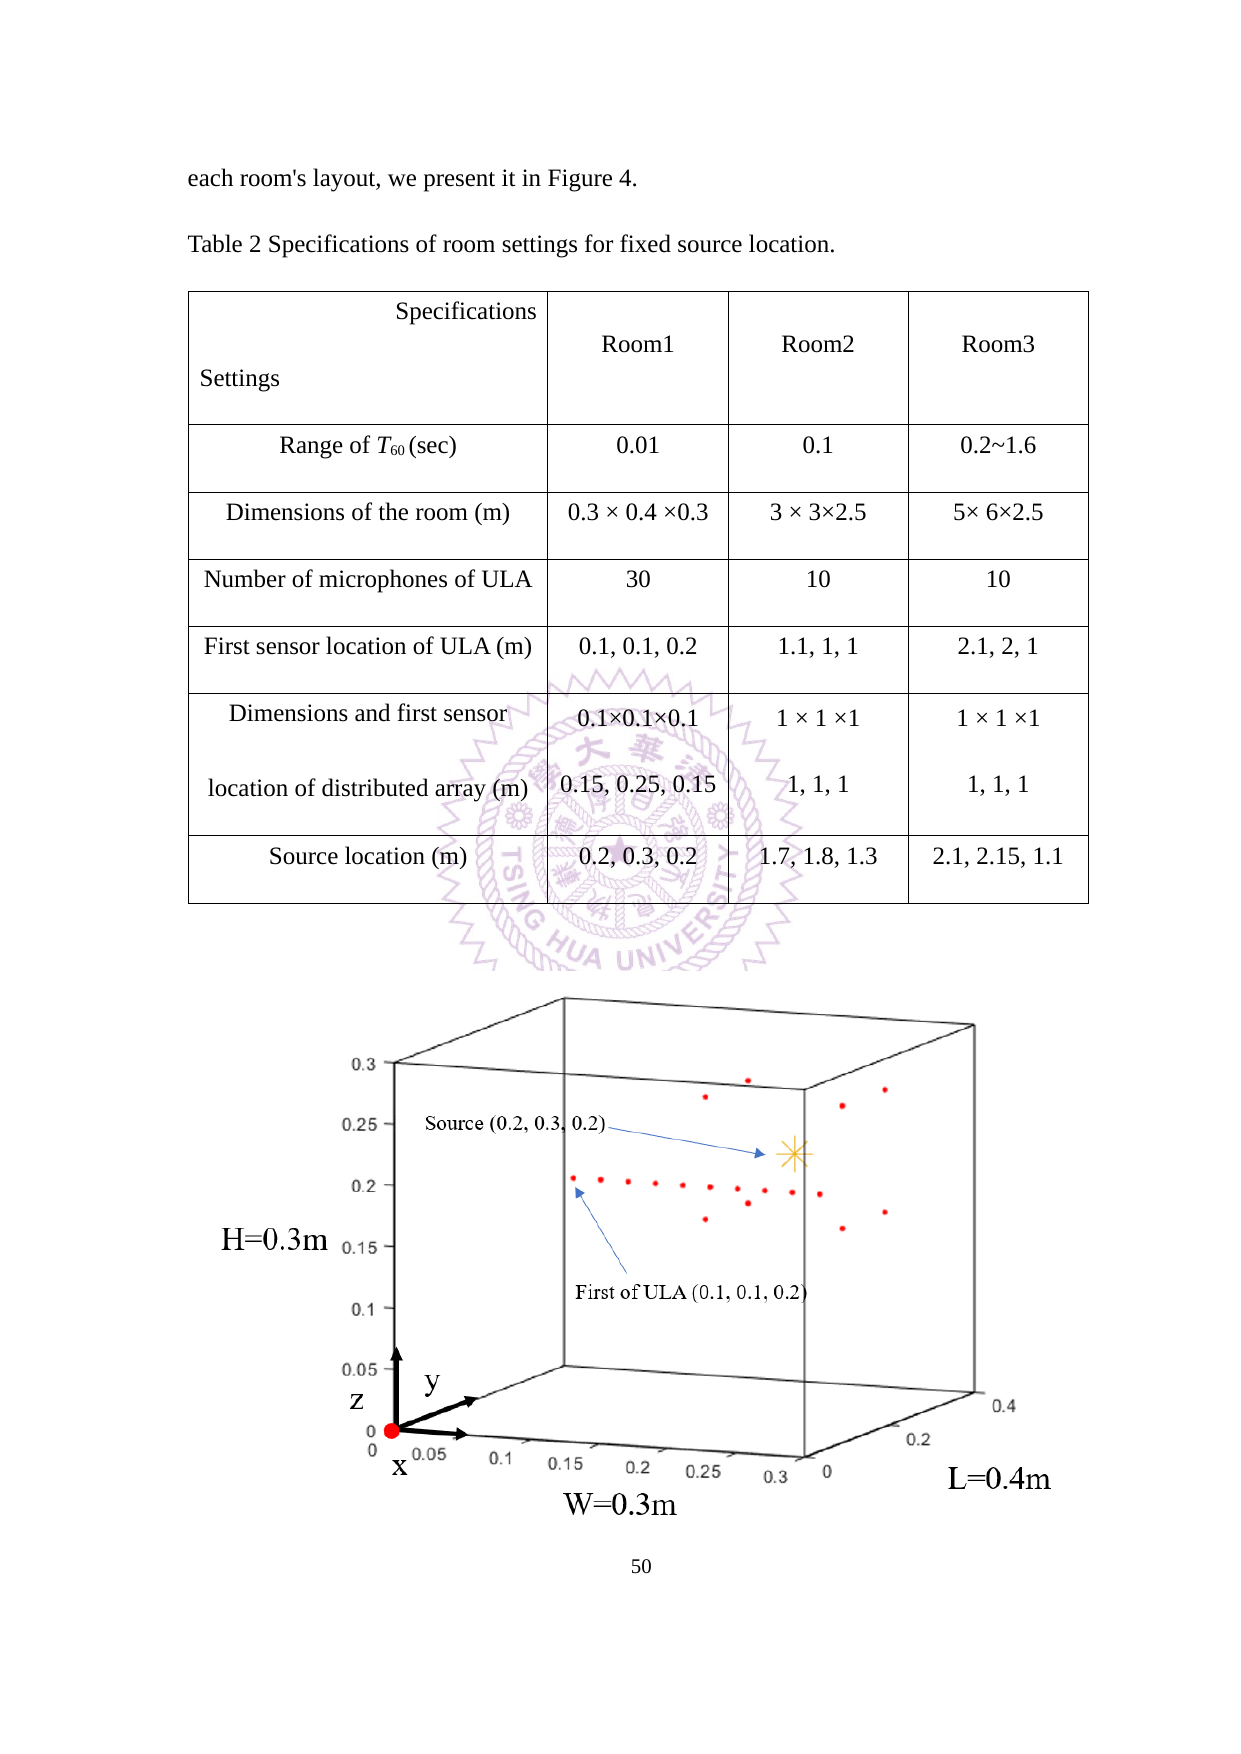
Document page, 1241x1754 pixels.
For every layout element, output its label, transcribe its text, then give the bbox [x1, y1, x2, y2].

table_cell 0.01 [548, 425, 728, 492]
table_cell 1 × 1 ×1 1, 1, 1 [729, 694, 908, 835]
table_cell 0.3 × 0.4 ×0.3 [548, 493, 728, 559]
table_cell 0.2, 0.3, 0.2 [548, 836, 728, 902]
table_cell 0.1 [729, 425, 908, 492]
table_header Room3 [909, 292, 1088, 424]
table_cell 10 [729, 560, 908, 626]
table_cell Dimensions and first sensor location of distributed array (m) [189, 694, 547, 835]
table_header Room2 [729, 292, 908, 424]
table_cell 1.1, 1, 1 [729, 627, 908, 693]
table_cell 2.1, 2.15, 1.1 [909, 836, 1088, 902]
table_header Specifications Settings [189, 292, 547, 424]
table_header [101, 970, 1141, 1532]
picture [423, 904, 817, 970]
table_cell 1 × 1 ×1 1, 1, 1 [909, 694, 1088, 835]
table_cell Dimensions of the room (m) [189, 493, 547, 559]
table_cell 0.1×0.1×0.1 0.15, 0.25, 0.15 [548, 694, 728, 835]
text Table 2 Specifications of room settings for fixed source location. [187, 225, 1053, 262]
table_cell 2.1, 2, 1 [909, 627, 1088, 693]
table_cell Range of T60 (sec) [189, 425, 547, 492]
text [187, 158, 1053, 196]
table_cell 0.1, 0.1, 0.2 [548, 627, 728, 693]
table_cell 1.7, 1.8, 1.3 [729, 836, 908, 902]
table_cell First sensor location of ULA (m) [189, 627, 547, 693]
table_cell Number of microphones of ULA [189, 560, 547, 626]
table_cell 3 × 3×2.5 [729, 493, 908, 559]
table_cell 5× 6×2.5 [909, 493, 1088, 559]
table_cell 10 [909, 560, 1088, 626]
table_header Room1 [548, 292, 728, 424]
table_cell Source location (m) [189, 836, 547, 902]
table_cell 0.2~1.6 [909, 425, 1088, 492]
table_cell 30 [548, 560, 728, 626]
picture [194, 971, 1060, 1531]
